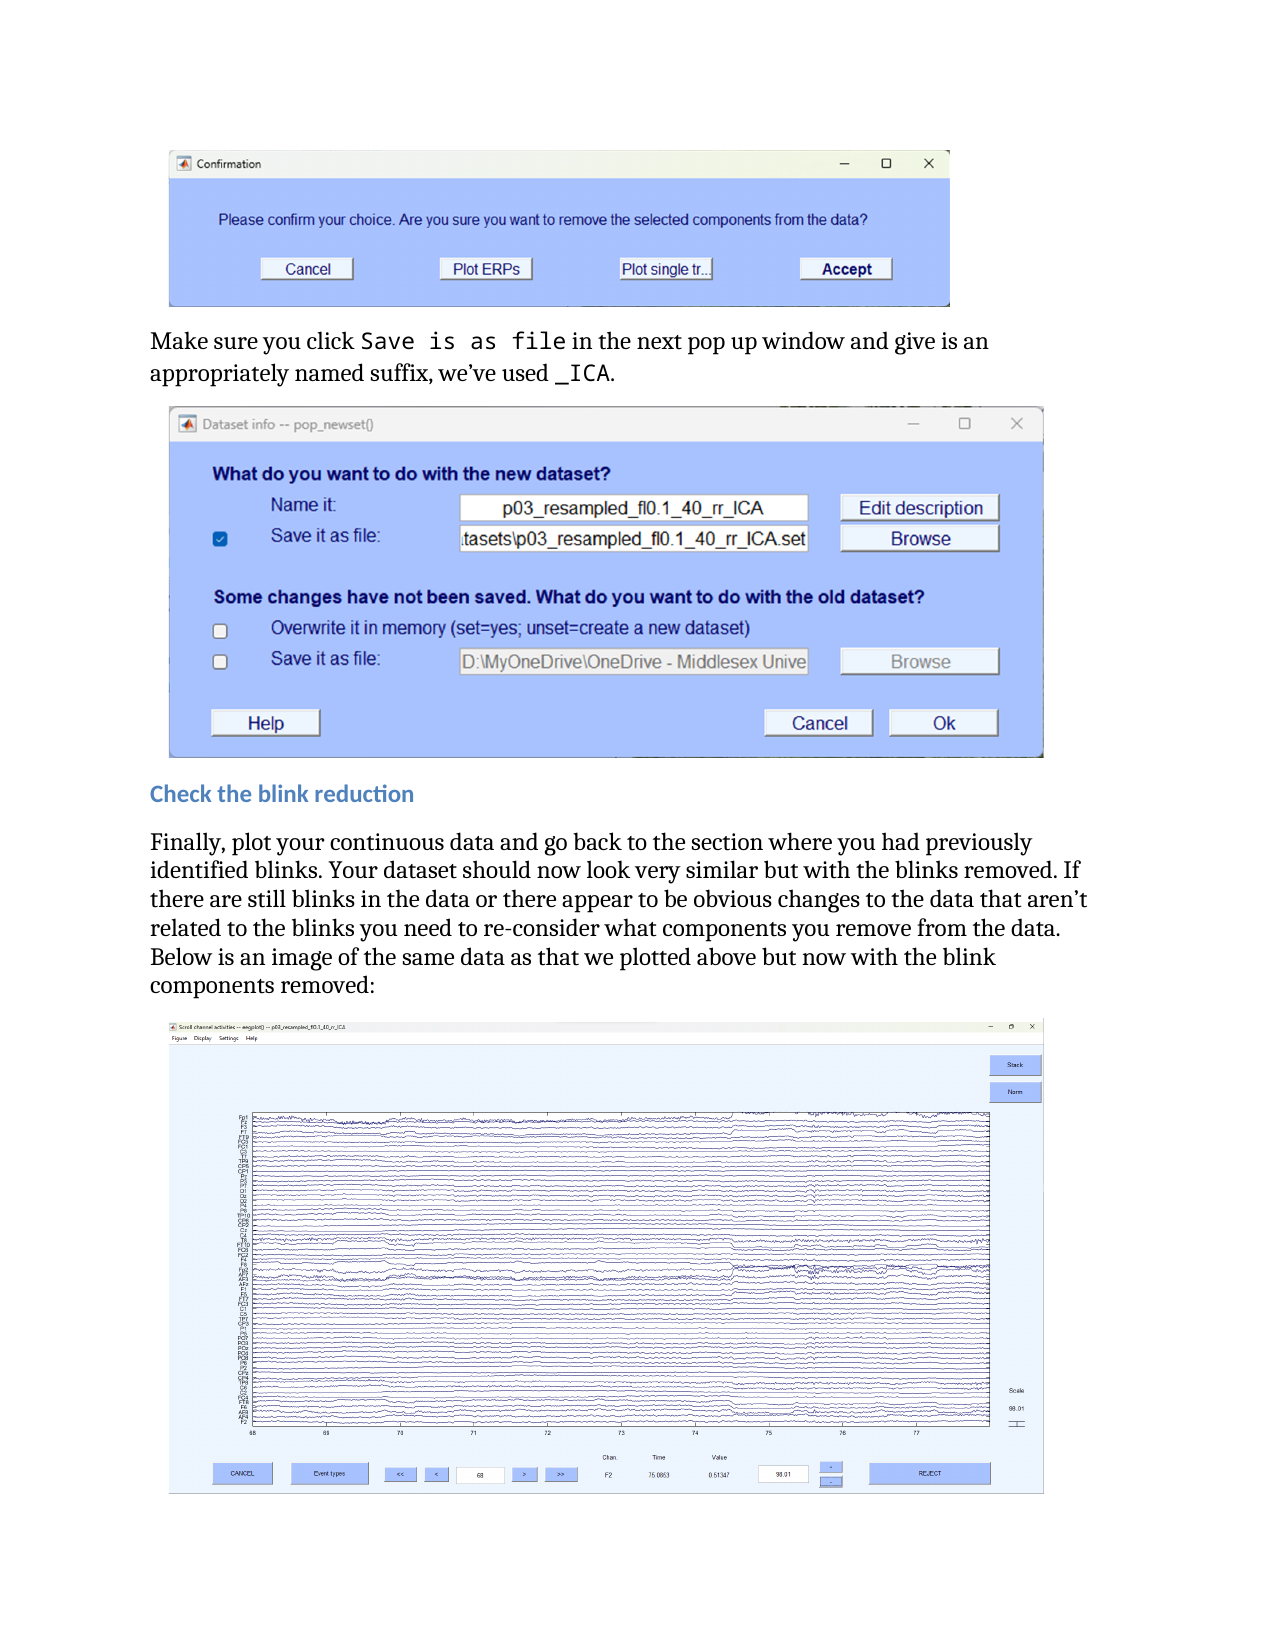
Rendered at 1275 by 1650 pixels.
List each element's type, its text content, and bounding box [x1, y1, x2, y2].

subtitle Check the blink reduction [150, 778, 1125, 809]
picture [168, 150, 950, 307]
text Make sure you click Save is as file in the next pop up window and give is an appropriately named suffix, we’ve used _ICA. [150, 325, 1125, 388]
picture [168, 1018, 1044, 1494]
text Finally, plot your continuous data and go back to the section where you had previously identified blinks. Your dataset should now look very similar but with the blinks removed. If there are still blinks in the data or there appear to be obvious changes to the data that aren’t related to the blinks you need to re-consider what components you remove from the data. Below is an image of the same data as that we plotted above but now with the blink components removed: [150, 828, 1125, 1000]
picture [168, 406, 1044, 758]
